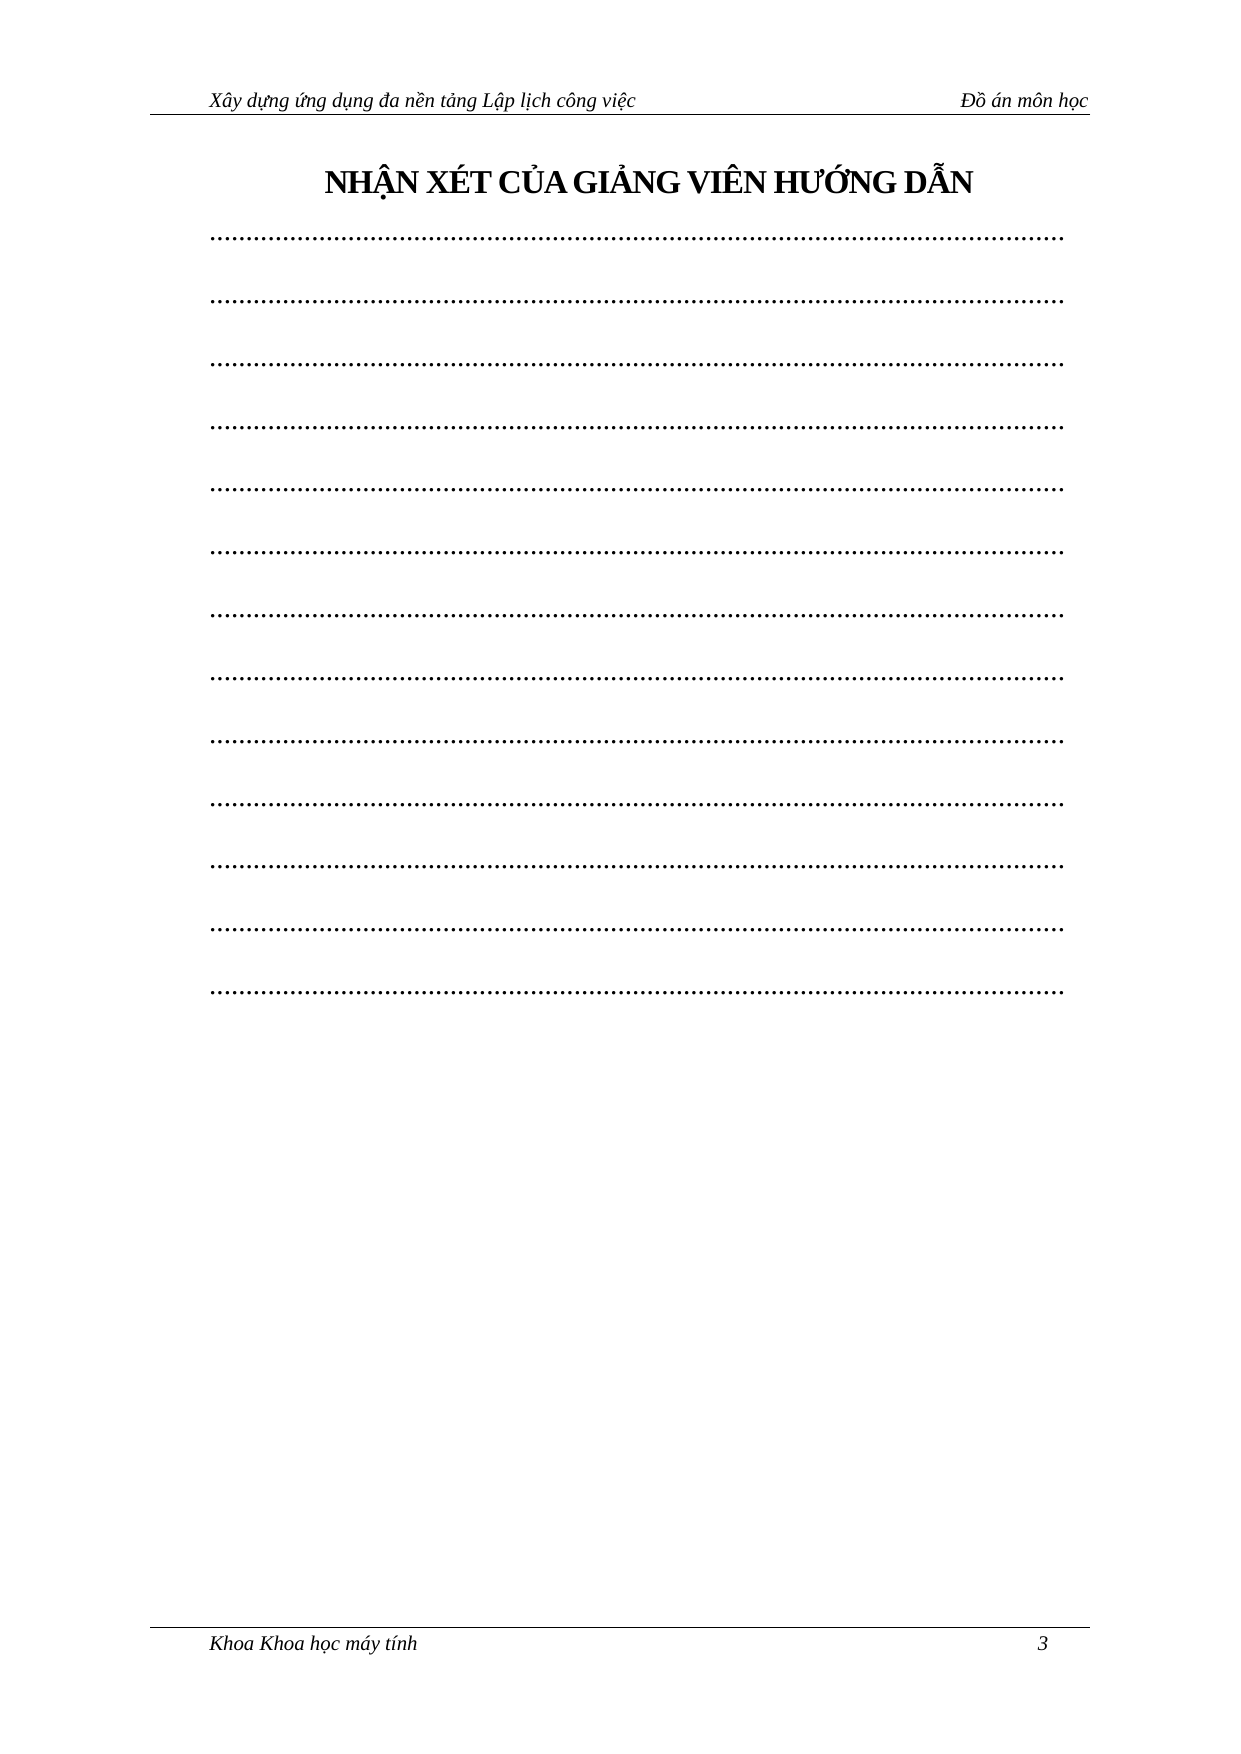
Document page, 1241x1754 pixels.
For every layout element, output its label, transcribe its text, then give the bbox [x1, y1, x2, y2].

title Nhận xét của giảng viên hướng dẫn [150, 162, 1090, 201]
